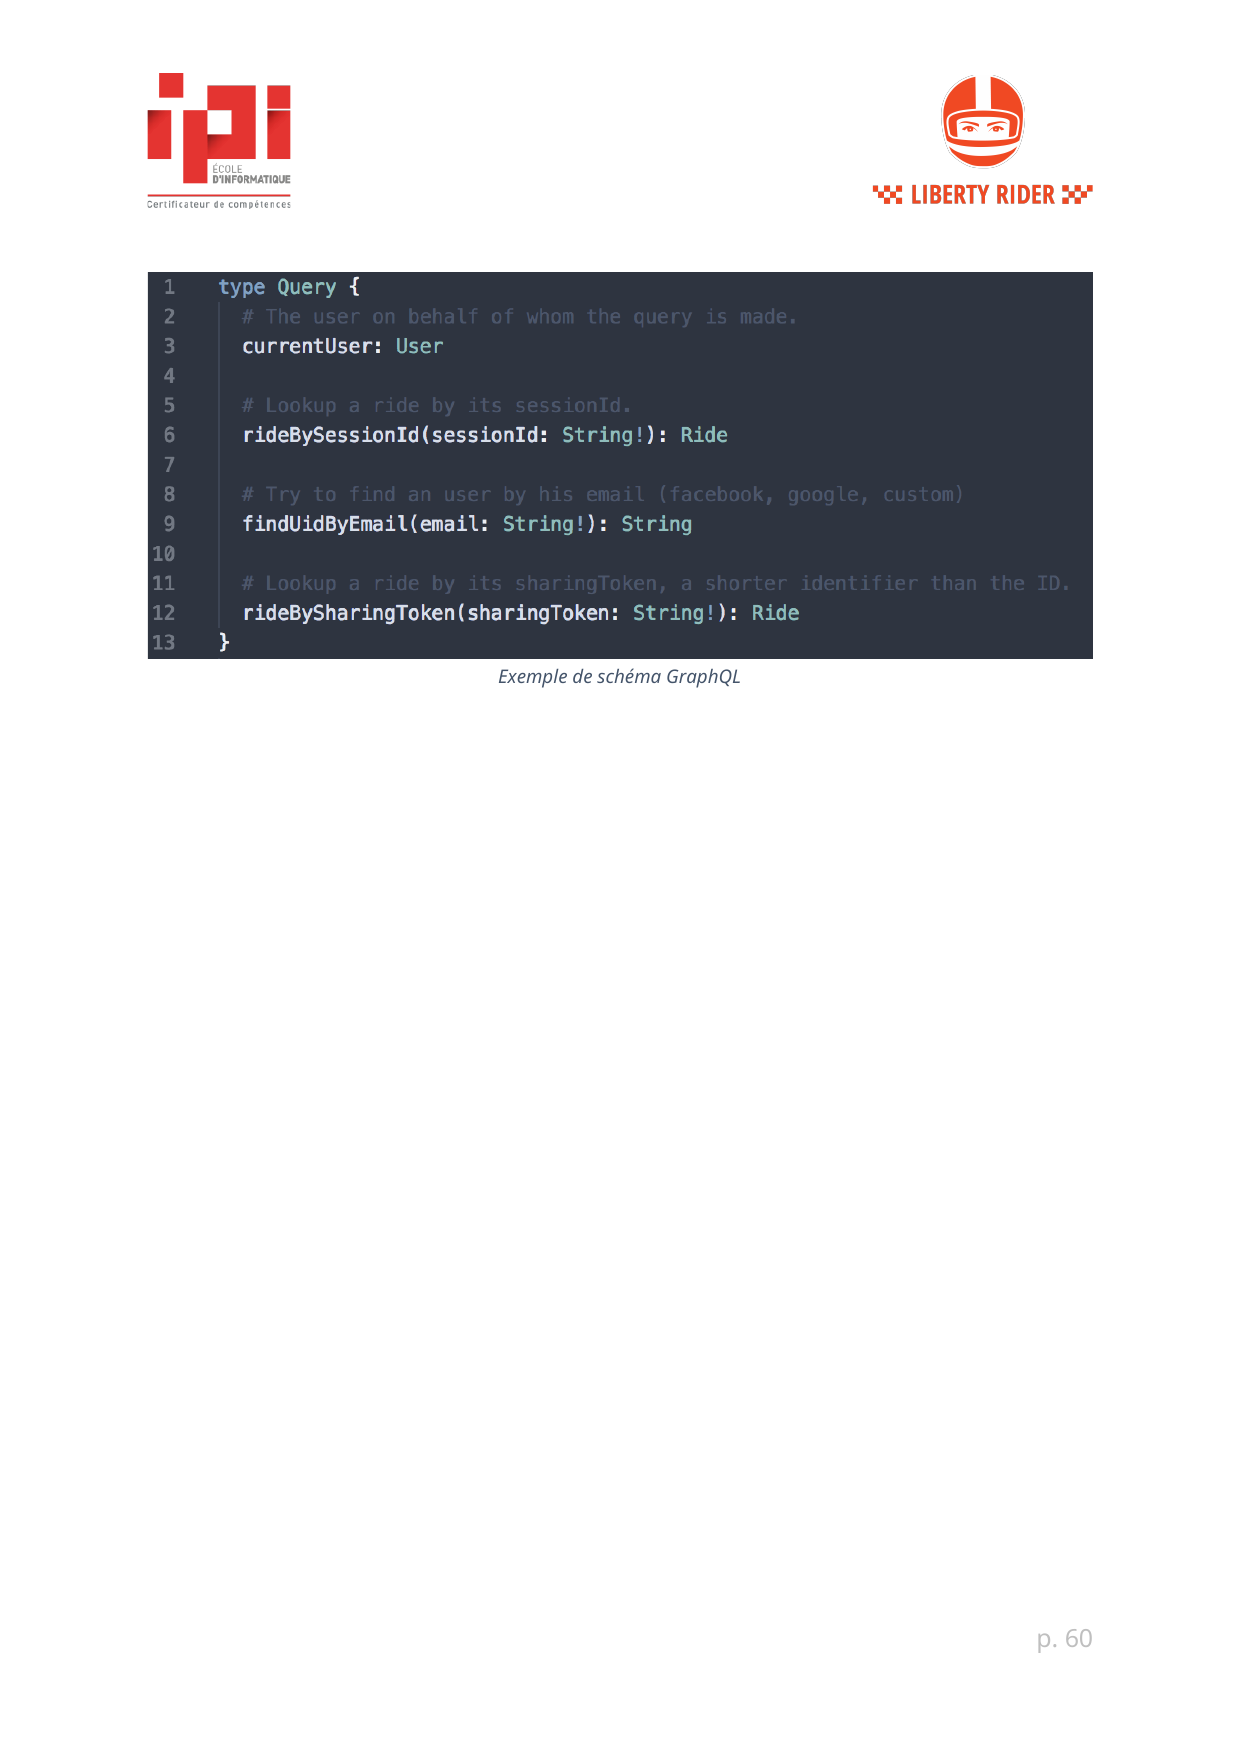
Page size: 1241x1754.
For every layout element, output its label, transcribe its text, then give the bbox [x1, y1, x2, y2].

picture [872, 75, 1093, 209]
picture [147, 272, 1093, 659]
picture [147, 73, 291, 209]
text Exemple de schéma GraphQL [148, 663, 1093, 689]
